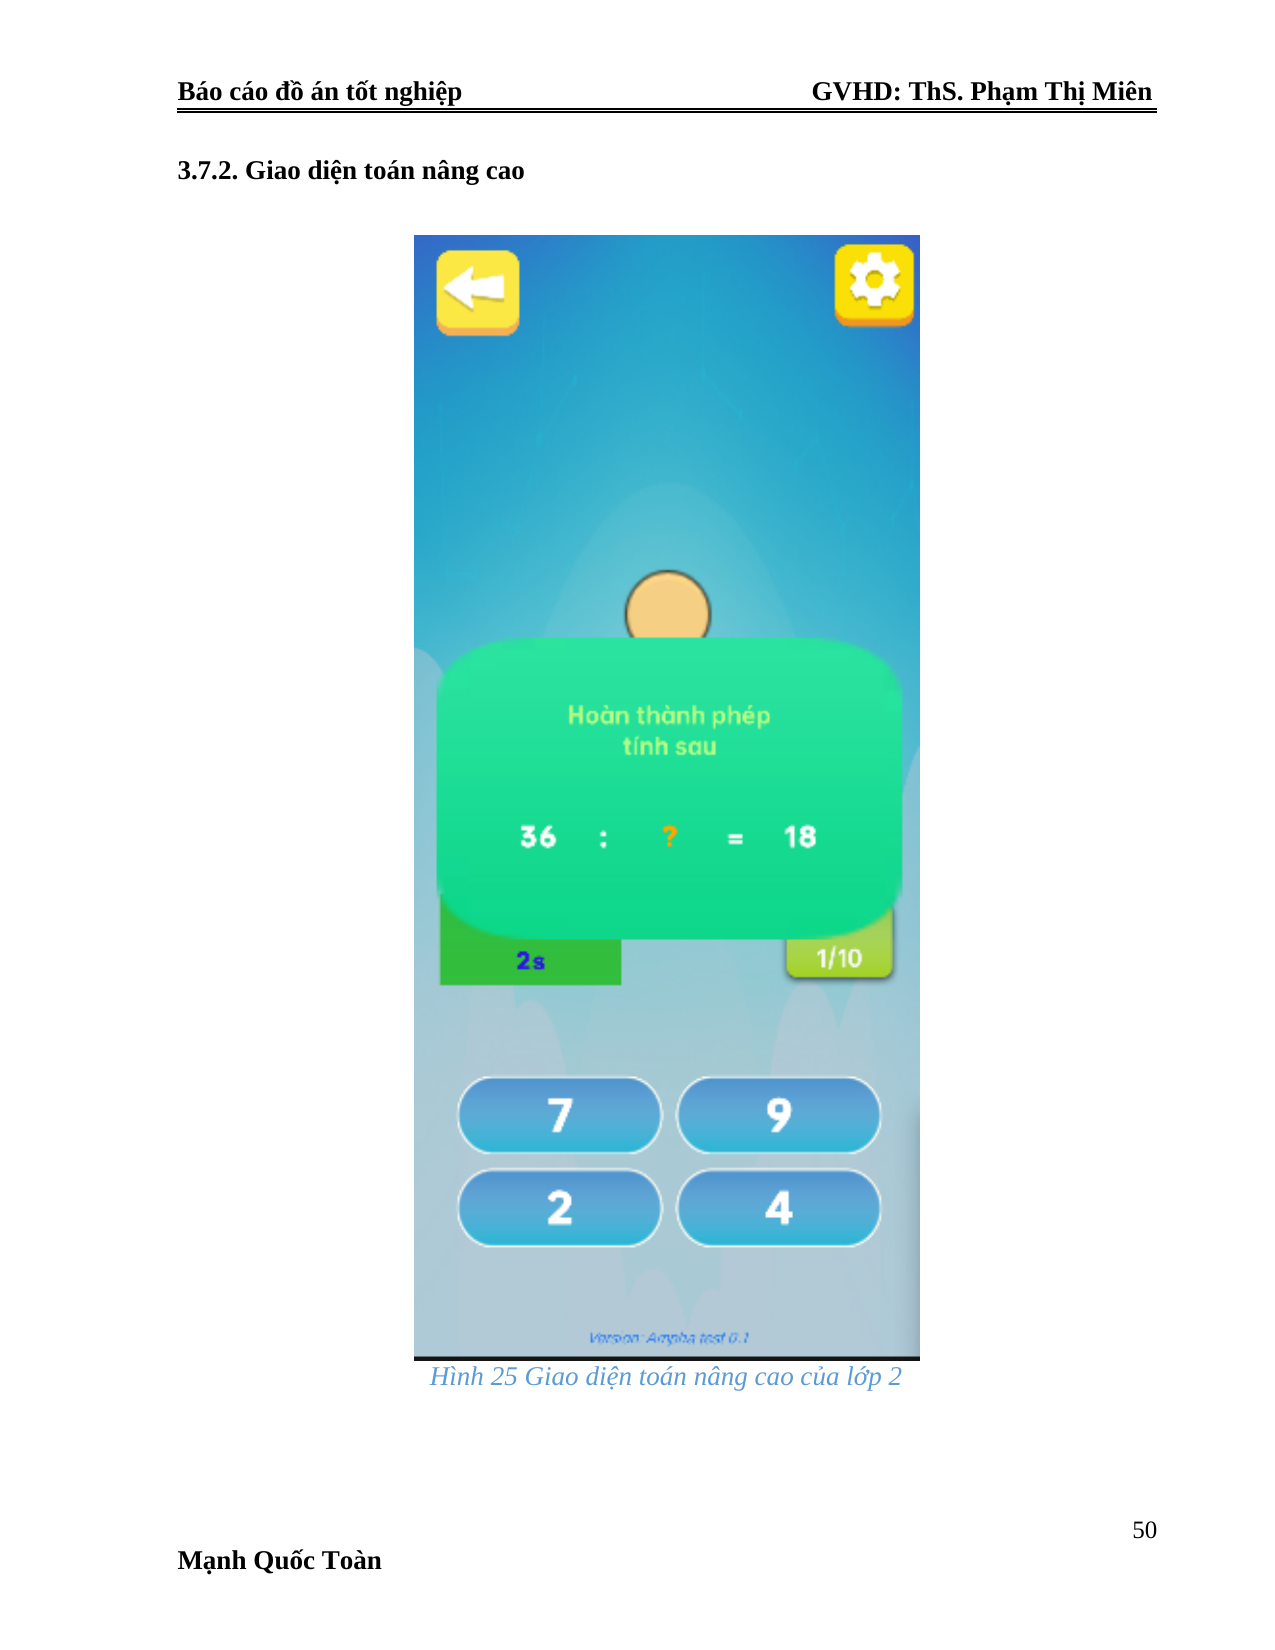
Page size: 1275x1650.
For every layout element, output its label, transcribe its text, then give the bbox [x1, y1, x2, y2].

text Giao diện toán nâng cao [177, 154, 1157, 185]
picture [414, 235, 920, 1361]
text Hình 25 Giao diện toán nâng cao của lớp 2 [177, 1360, 1157, 1391]
